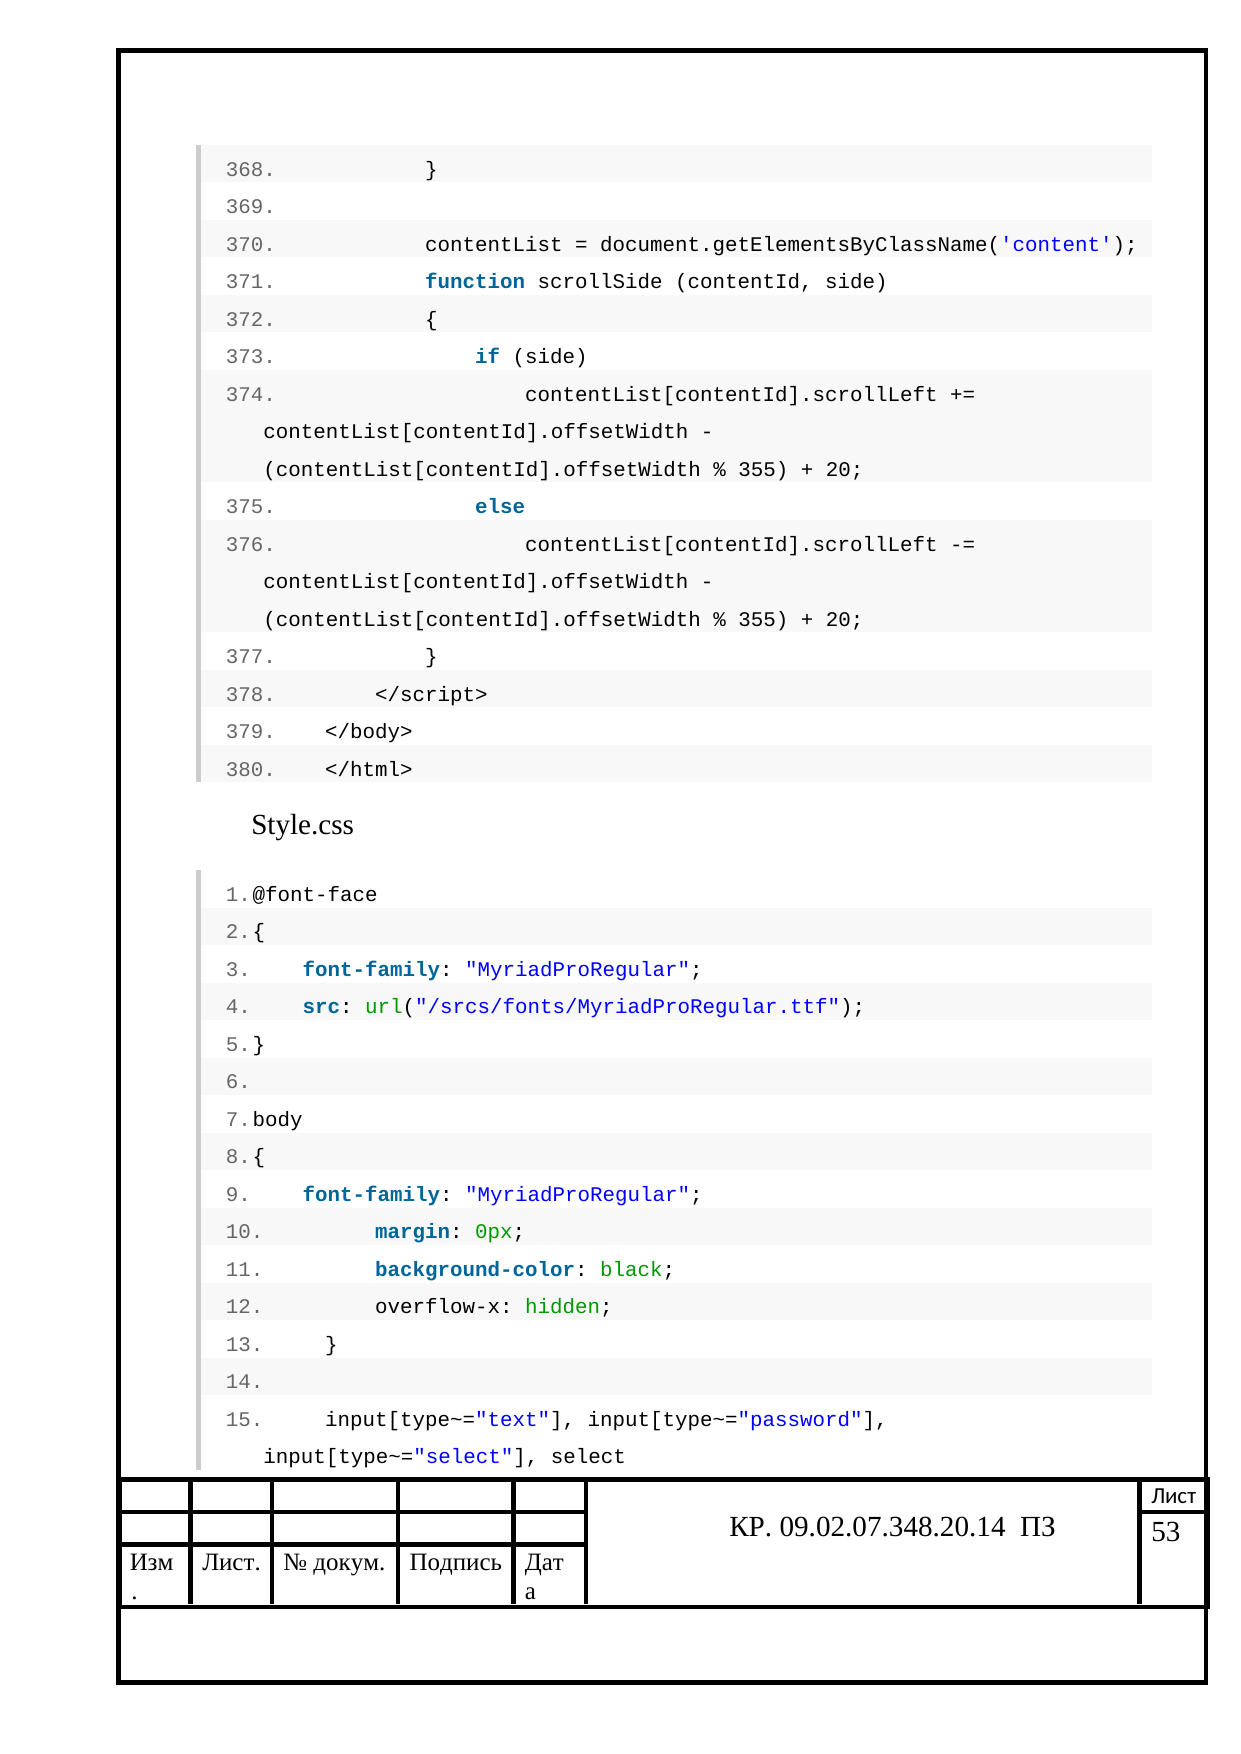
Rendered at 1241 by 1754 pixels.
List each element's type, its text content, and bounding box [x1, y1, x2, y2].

list input[type~="text"], input[type~="password"], input[type~="select"], select [201, 1395, 1152, 1470]
list { [201, 295, 1152, 332]
list { [201, 908, 1152, 945]
list contentList[contentId].scrollLeft -= contentList[contentId].offsetWidth - (contentList[contentId].offsetWidth % 355) + 20; [201, 520, 1152, 632]
list font-family: "MyriadProRegular"; [201, 1170, 1152, 1208]
list else [201, 482, 1152, 520]
list </script> [201, 670, 1152, 707]
list body [201, 1095, 1152, 1133]
list background-color: black; [201, 1245, 1152, 1283]
list function scrollSide (contentId, side) [201, 257, 1152, 295]
list } [201, 632, 1152, 670]
list contentList = document.getElementsByClassName('content'); [201, 220, 1152, 257]
list @font-face [201, 870, 1152, 908]
text Style.css [177, 807, 1152, 841]
list overflow-x: hidden; [201, 1283, 1152, 1320]
list src: url("/srcs/fonts/MyriadProRegular.ttf"); [201, 983, 1152, 1020]
list if (side) [201, 332, 1152, 370]
list contentList[contentId].scrollLeft += contentList[contentId].offsetWidth - (contentList[contentId].offsetWidth % 355) + 20; [201, 370, 1152, 482]
list </body> [201, 707, 1152, 745]
list </html> [201, 745, 1152, 782]
list font-family: "MyriadProRegular"; [201, 945, 1152, 983]
list } [201, 145, 1152, 182]
list } [201, 1020, 1152, 1058]
list margin: 0px; [201, 1208, 1152, 1245]
list } [201, 1320, 1152, 1358]
list { [201, 1133, 1152, 1170]
